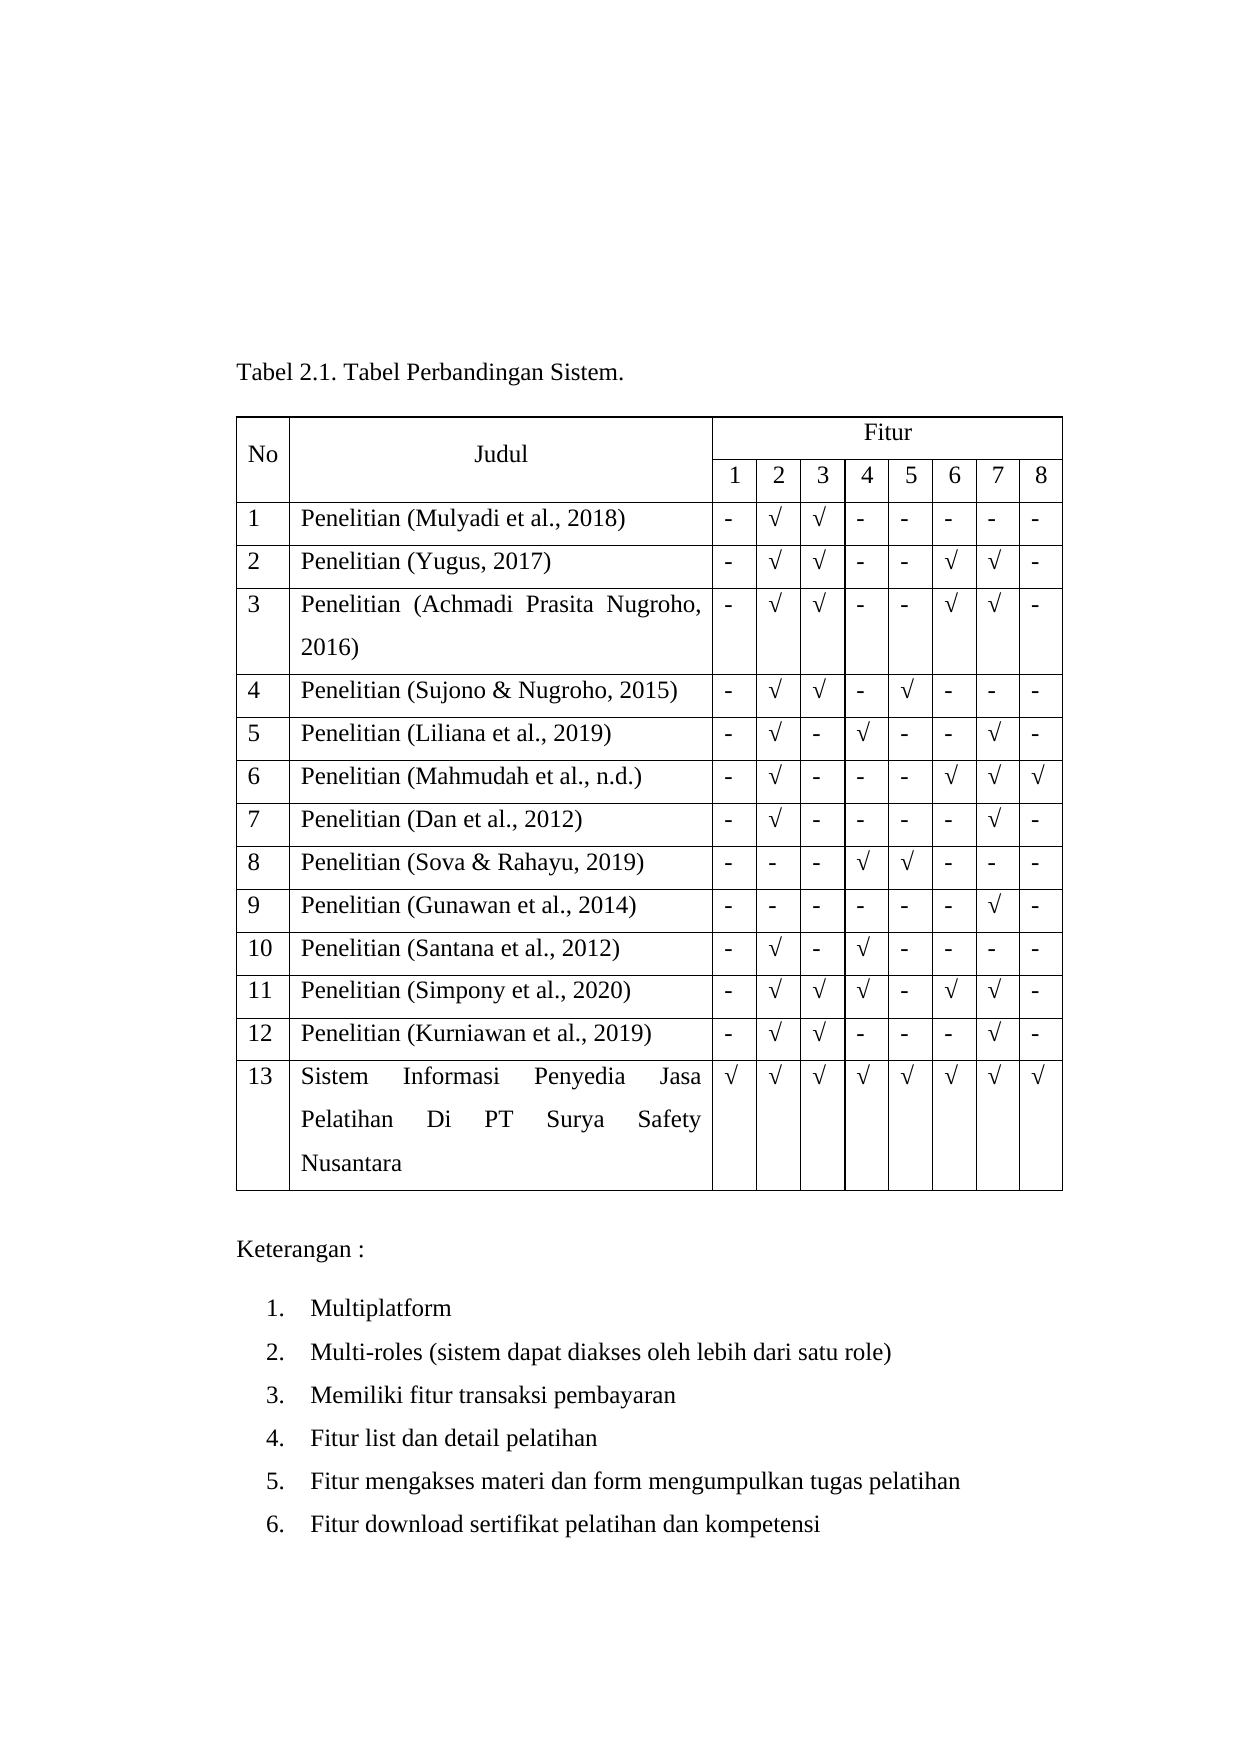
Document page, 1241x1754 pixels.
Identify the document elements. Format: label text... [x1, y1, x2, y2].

table_cell √ [757, 589, 800, 674]
table_cell - [846, 589, 888, 674]
table_cell - [846, 503, 888, 545]
table_cell - [977, 503, 1019, 545]
table_cell 2 [757, 460, 800, 502]
table_cell - [889, 761, 932, 803]
table_cell 1 [713, 460, 756, 502]
table_cell - [713, 933, 756, 974]
table_cell - [1020, 589, 1062, 674]
table_cell Penelitian (Achmadi Prasita Nugroho, 2016) [290, 589, 712, 674]
table_cell - [933, 503, 976, 545]
table_cell √ [933, 976, 976, 1017]
table_cell - [1020, 976, 1062, 1017]
table_cell √ [889, 1061, 932, 1189]
list Memiliki fitur transaksi pembayaran [266, 1380, 1063, 1408]
table_cell 8 [237, 847, 289, 889]
table_cell √ [757, 675, 800, 717]
table_cell 2 [237, 546, 289, 588]
table_cell - [801, 890, 844, 932]
table_header Fitur [713, 418, 1062, 459]
table_cell - [801, 804, 844, 846]
table_cell - [846, 675, 888, 717]
table_cell - [1020, 933, 1062, 974]
table_cell - [713, 804, 756, 846]
table_cell Penelitian (Yugus, 2017) [290, 546, 712, 588]
table_cell √ [846, 847, 888, 889]
table_cell - [889, 546, 932, 588]
table_cell √ [933, 761, 976, 803]
table_cell 8 [1020, 460, 1062, 502]
table_cell √ [889, 675, 932, 717]
table_cell √ [801, 976, 844, 1017]
table_cell - [846, 890, 888, 932]
table_cell Penelitian (Gunawan et al., 2014) [290, 890, 712, 932]
table_cell Penelitian (Santana et al., 2012) [290, 933, 712, 974]
table_cell Penelitian (Mahmudah et al., n.d.) [290, 761, 712, 803]
table_cell - [933, 718, 976, 760]
table_cell - [1020, 718, 1062, 760]
table_cell √ [977, 1061, 1019, 1189]
table_cell √ [801, 1019, 844, 1060]
text Tabel 2.1. Tabel Perbandingan Sistem. [236, 357, 1063, 385]
table_cell √ [801, 675, 844, 717]
table_cell √ [846, 933, 888, 974]
table_cell - [1020, 675, 1062, 717]
list Fitur download sertifikat pelatihan dan kompetensi [266, 1509, 1063, 1538]
table_cell - [889, 804, 932, 846]
table_cell - [713, 1019, 756, 1060]
table_cell - [713, 546, 756, 588]
table_cell √ [757, 546, 800, 588]
table_cell - [1020, 503, 1062, 545]
table_cell 6 [237, 761, 289, 803]
table_cell - [713, 718, 756, 760]
table_cell - [801, 718, 844, 760]
table_cell 6 [933, 460, 976, 502]
list Multiplatform [266, 1293, 1063, 1322]
table_cell 5 [889, 460, 932, 502]
table_cell - [889, 976, 932, 1017]
table_cell Penelitian (Dan et al., 2012) [290, 804, 712, 846]
table_cell - [1020, 804, 1062, 846]
table_cell √ [846, 976, 888, 1017]
table_cell √ [757, 718, 800, 760]
table_cell √ [846, 718, 888, 760]
table_cell - [1020, 1019, 1062, 1060]
table_cell √ [977, 890, 1019, 932]
table_cell Penelitian (Kurniawan et al., 2019) [290, 1019, 712, 1060]
table_cell - [933, 933, 976, 974]
table_cell - [846, 804, 888, 846]
table_cell - [713, 675, 756, 717]
table_cell √ [977, 718, 1019, 760]
table_cell √ [757, 1061, 800, 1189]
table_cell - [889, 890, 932, 932]
table_cell - [933, 890, 976, 932]
table_cell √ [1020, 761, 1062, 803]
table_cell 13 [237, 1061, 289, 1189]
text Keterangan : [236, 1191, 1063, 1262]
table_cell Penelitian (Simpony et al., 2020) [290, 976, 712, 1017]
table_cell √ [713, 1061, 756, 1189]
table_cell √ [757, 804, 800, 846]
table_cell √ [801, 503, 844, 545]
list Fitur mengakses materi dan form mengumpulkan tugas pelatihan [266, 1466, 1063, 1495]
table_cell - [713, 976, 756, 1017]
table_cell - [757, 847, 800, 889]
table_cell - [757, 890, 800, 932]
table_cell - [889, 933, 932, 974]
table_cell - [713, 503, 756, 545]
table_cell - [933, 804, 976, 846]
table_cell √ [757, 761, 800, 803]
table_cell √ [977, 804, 1019, 846]
table_cell - [977, 847, 1019, 889]
table_cell √ [757, 976, 800, 1017]
table_cell √ [977, 1019, 1019, 1060]
table_cell √ [801, 546, 844, 588]
table_cell Penelitian (Liliana et al., 2019) [290, 718, 712, 760]
table_cell - [889, 718, 932, 760]
table_cell √ [757, 1019, 800, 1060]
table_header Judul [290, 418, 712, 502]
table_cell 4 [846, 460, 888, 502]
table_cell 11 [237, 976, 289, 1017]
table_cell 12 [237, 1019, 289, 1060]
table_cell √ [977, 761, 1019, 803]
table_cell - [1020, 546, 1062, 588]
table_cell √ [977, 546, 1019, 588]
table_cell √ [801, 1061, 844, 1189]
list Multi-roles (sistem dapat diakses oleh lebih dari satu role) [266, 1337, 1063, 1365]
table_cell - [713, 761, 756, 803]
table_cell √ [933, 589, 976, 674]
table_cell - [889, 589, 932, 674]
table_cell 7 [977, 460, 1019, 502]
table_cell √ [933, 546, 976, 588]
table_cell - [713, 890, 756, 932]
table_cell √ [933, 1061, 976, 1189]
table_cell √ [977, 589, 1019, 674]
table_cell - [1020, 890, 1062, 932]
table_cell - [846, 761, 888, 803]
table_cell - [933, 1019, 976, 1060]
table_cell - [801, 761, 844, 803]
table_cell √ [1020, 1061, 1062, 1189]
table_cell - [933, 675, 976, 717]
table_cell 7 [237, 804, 289, 846]
table_cell √ [757, 933, 800, 974]
table_cell - [889, 1019, 932, 1060]
table_cell 9 [237, 890, 289, 932]
table_cell - [801, 847, 844, 889]
table_cell √ [889, 847, 932, 889]
table_cell √ [801, 589, 844, 674]
table_cell Sistem Informasi Penyedia Jasa Pelatihan Di PT Surya Safety Nusantara [290, 1061, 712, 1189]
table_cell 4 [237, 675, 289, 717]
table_cell - [889, 503, 932, 545]
table_cell √ [846, 1061, 888, 1189]
table_cell - [713, 589, 756, 674]
table_cell - [933, 847, 976, 889]
table_cell 10 [237, 933, 289, 974]
table_cell √ [977, 976, 1019, 1017]
table_cell - [713, 847, 756, 889]
list Fitur list dan detail pelatihan [266, 1423, 1063, 1452]
table_cell Penelitian (Mulyadi et al., 2018) [290, 503, 712, 545]
table_cell 3 [801, 460, 844, 502]
table_cell - [1020, 847, 1062, 889]
table_cell 5 [237, 718, 289, 760]
table_cell - [846, 1019, 888, 1060]
table_cell 3 [237, 589, 289, 674]
table_cell - [977, 675, 1019, 717]
table_cell - [977, 933, 1019, 974]
table_cell Penelitian (Sova & Rahayu, 2019) [290, 847, 712, 889]
table_cell - [846, 546, 888, 588]
table_cell √ [757, 503, 800, 545]
table_cell Penelitian (Sujono & Nugroho, 2015) [290, 675, 712, 717]
table_cell 1 [237, 503, 289, 545]
table_header No [237, 418, 289, 502]
table_cell - [801, 933, 844, 974]
